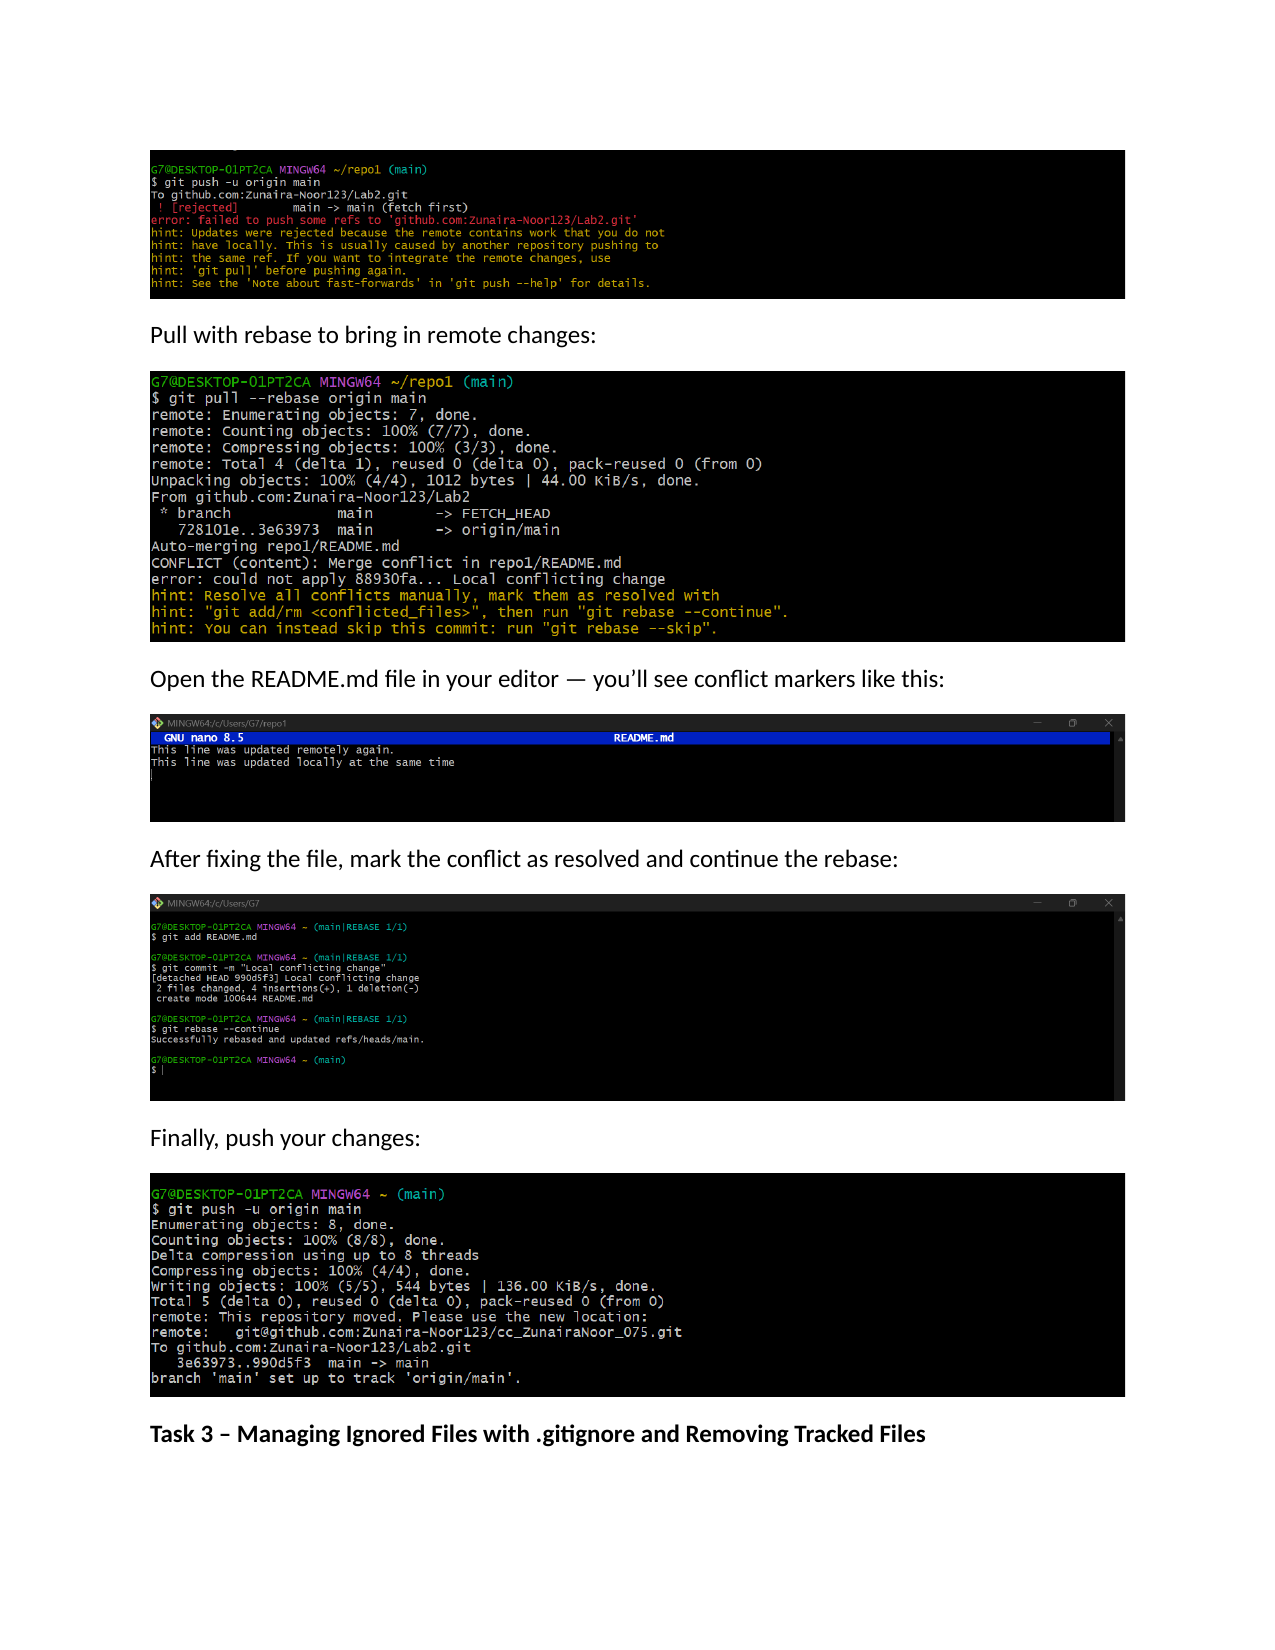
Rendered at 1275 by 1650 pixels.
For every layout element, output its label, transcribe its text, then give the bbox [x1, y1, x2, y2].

picture [150, 894, 1125, 1101]
picture [150, 714, 1125, 822]
text Open the README.md file in your editor — you’ll see conflict markers like this: [150, 663, 1125, 693]
text Pull with rebase to bring in remote changes: [150, 319, 1125, 350]
text Task 3 – Managing Ignored Files with .gitignore and Removing Tracked Files [150, 1418, 1125, 1449]
text Finally, push your changes: [150, 1122, 1125, 1152]
text After fixing the file, mark the conflict as resolved and continue the rebase: [150, 843, 1125, 874]
picture [150, 1173, 1125, 1397]
picture [150, 150, 1125, 299]
picture [150, 371, 1125, 642]
